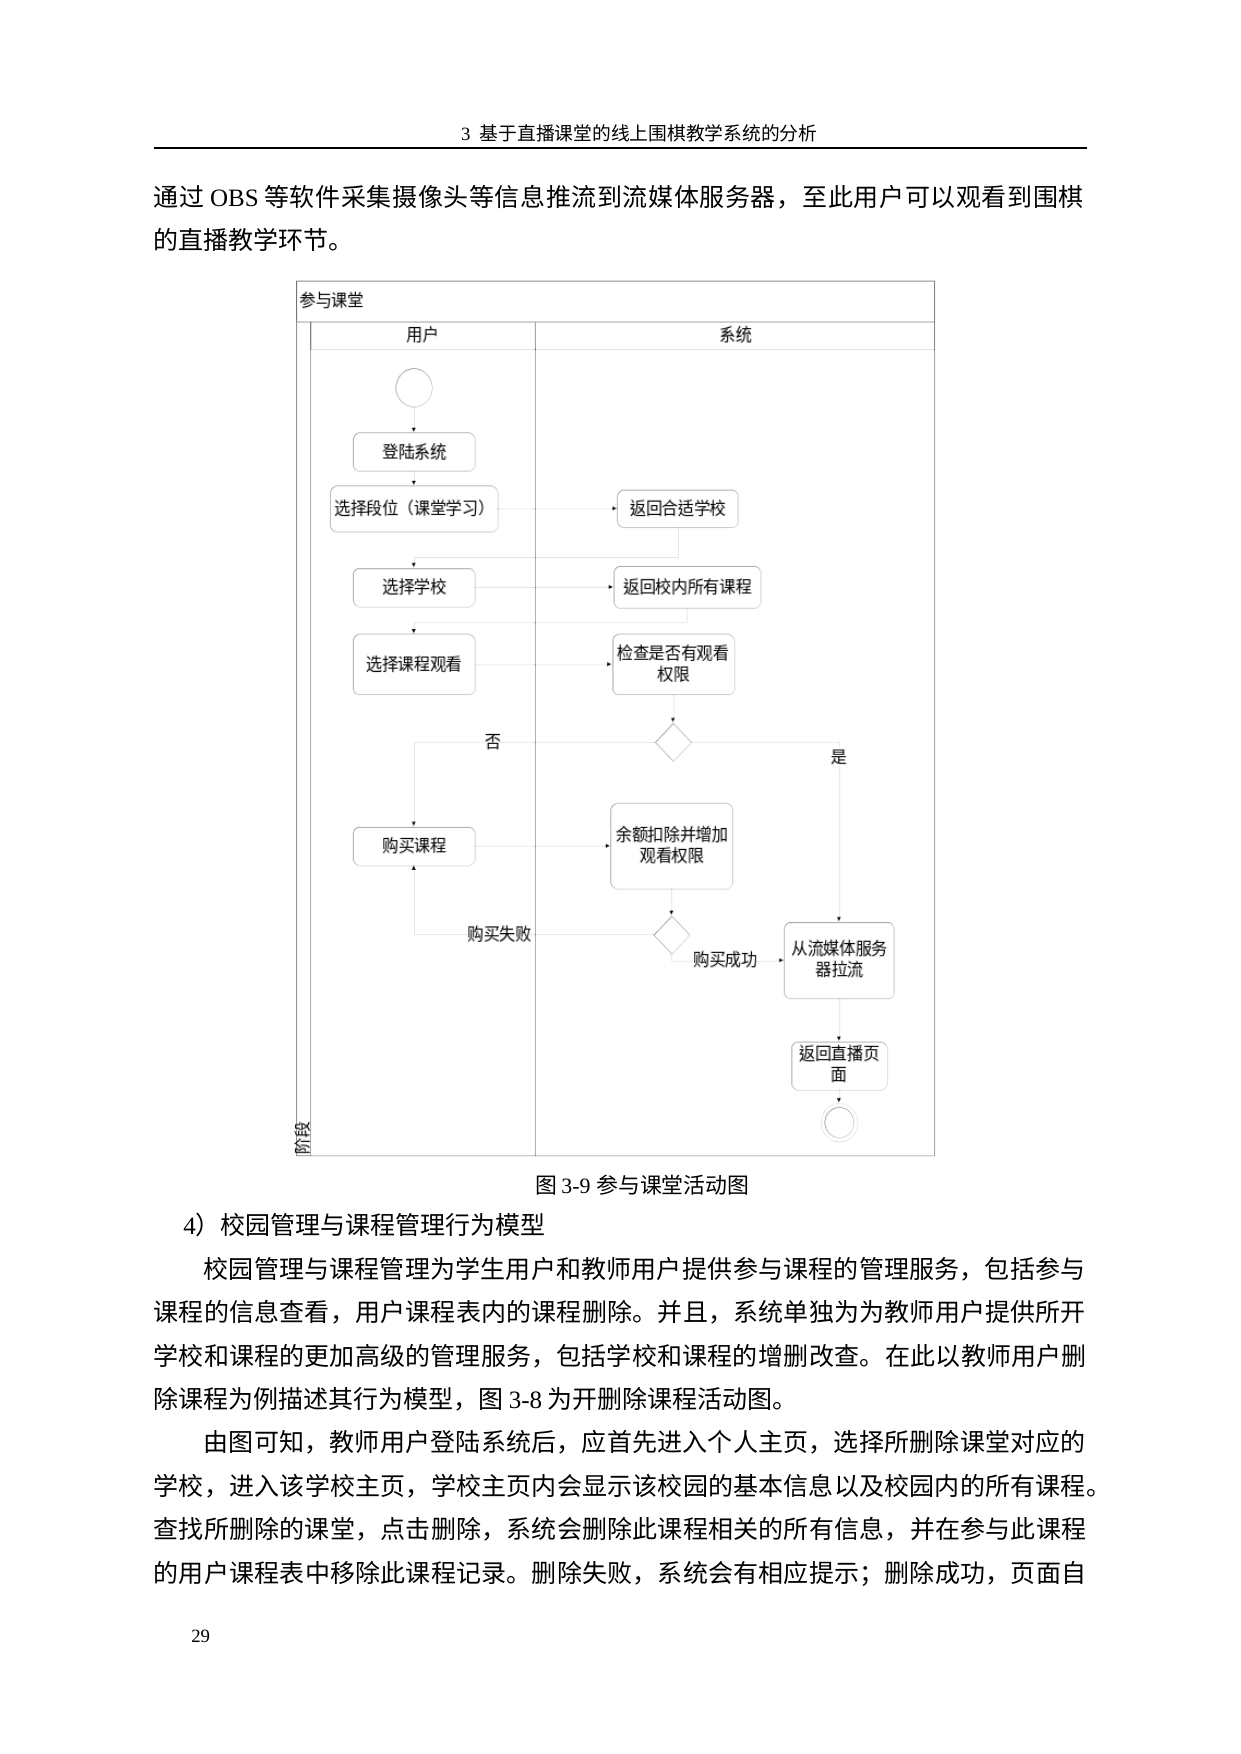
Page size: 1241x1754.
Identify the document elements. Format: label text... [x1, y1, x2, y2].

text 图3-9 参与课堂活动图 [153, 1168, 1087, 1199]
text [153, 1423, 1087, 1589]
text 校园管理与课程管理为学生用户和教师用户提供参与课程的管理服务，包括参与课程的信息查看，用户课程表内的课程删除。并且，系统单独为为教师用户提供所开学校和课程的更加高级的管理服务，包括学校和课程的增删改查。在此以教师用户删除课程为例描述其行为模型，图3-8为开删除课程活动图。 [153, 1249, 1087, 1416]
subtitle 校园管理与课程管理行为模型 [183, 1206, 1087, 1242]
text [153, 177, 1087, 257]
